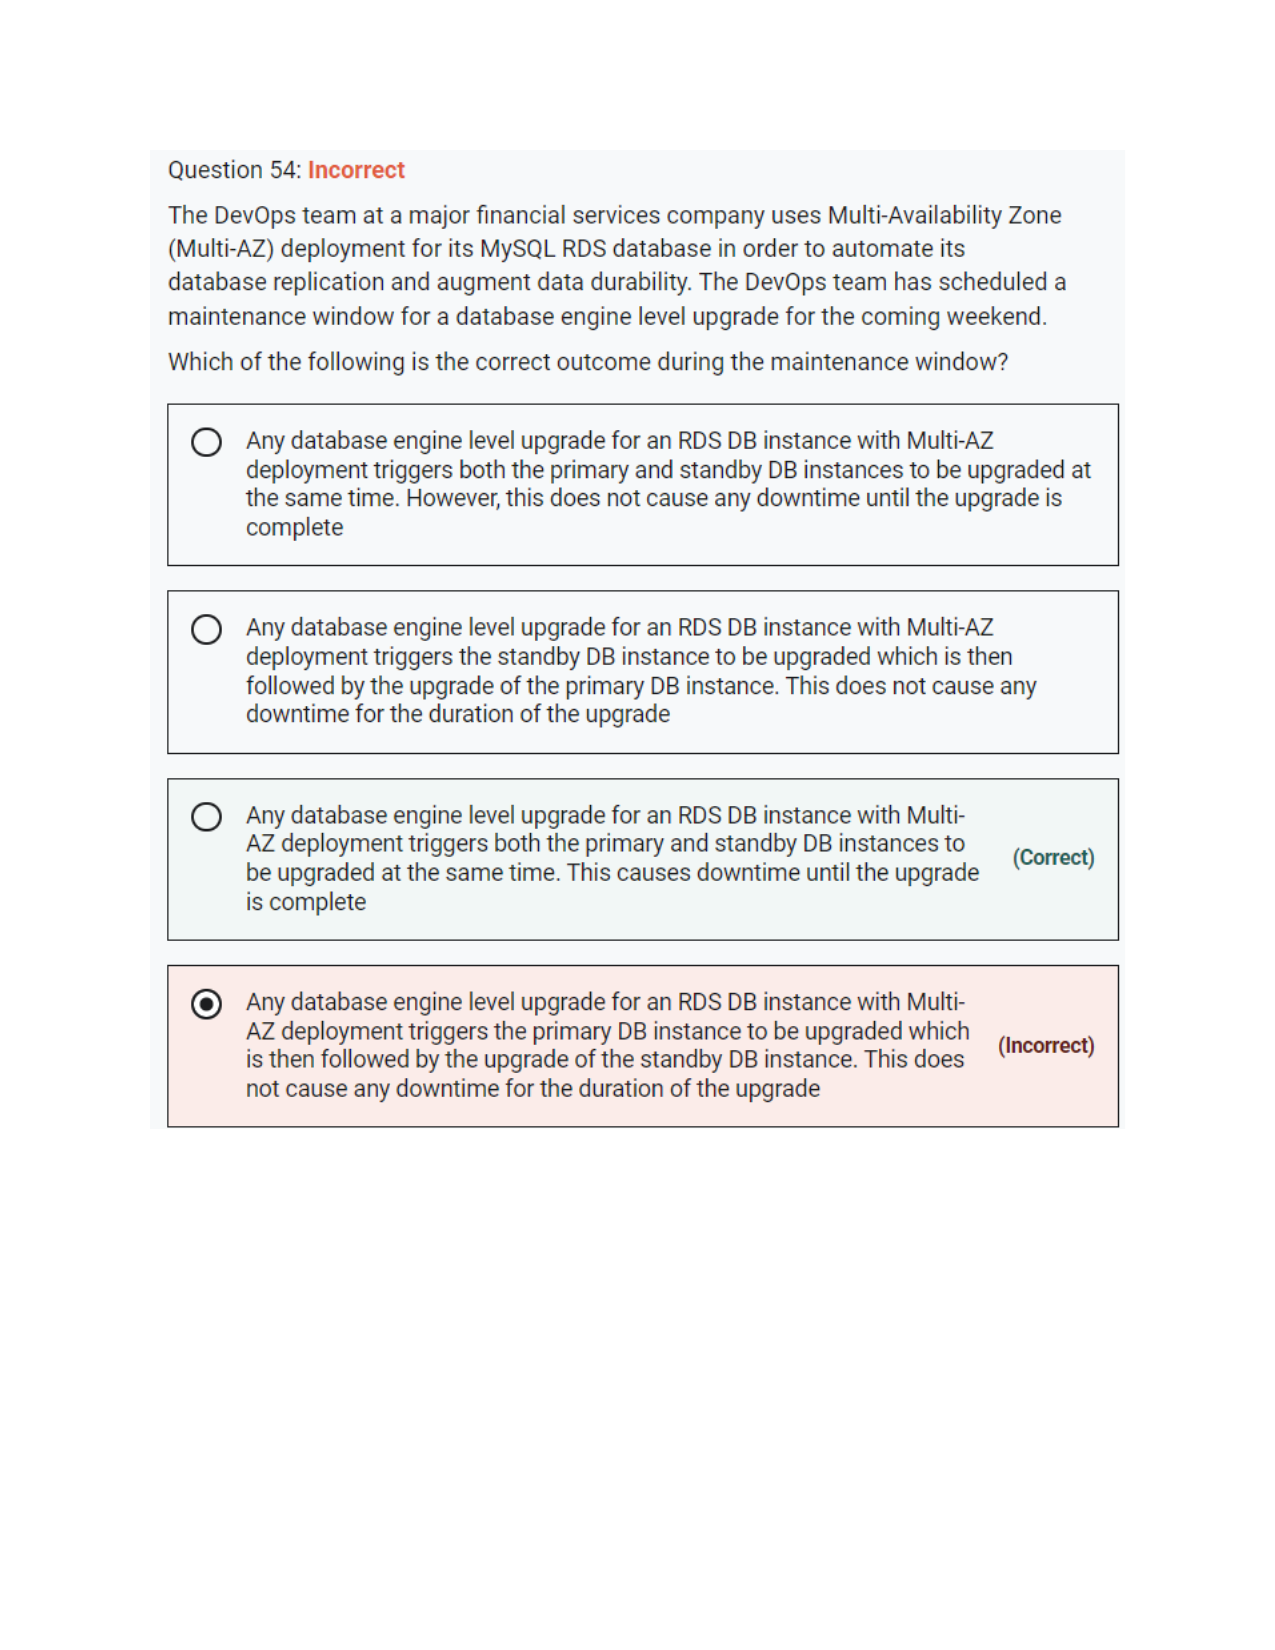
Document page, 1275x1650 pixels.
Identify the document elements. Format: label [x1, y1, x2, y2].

picture [150, 150, 1125, 1129]
